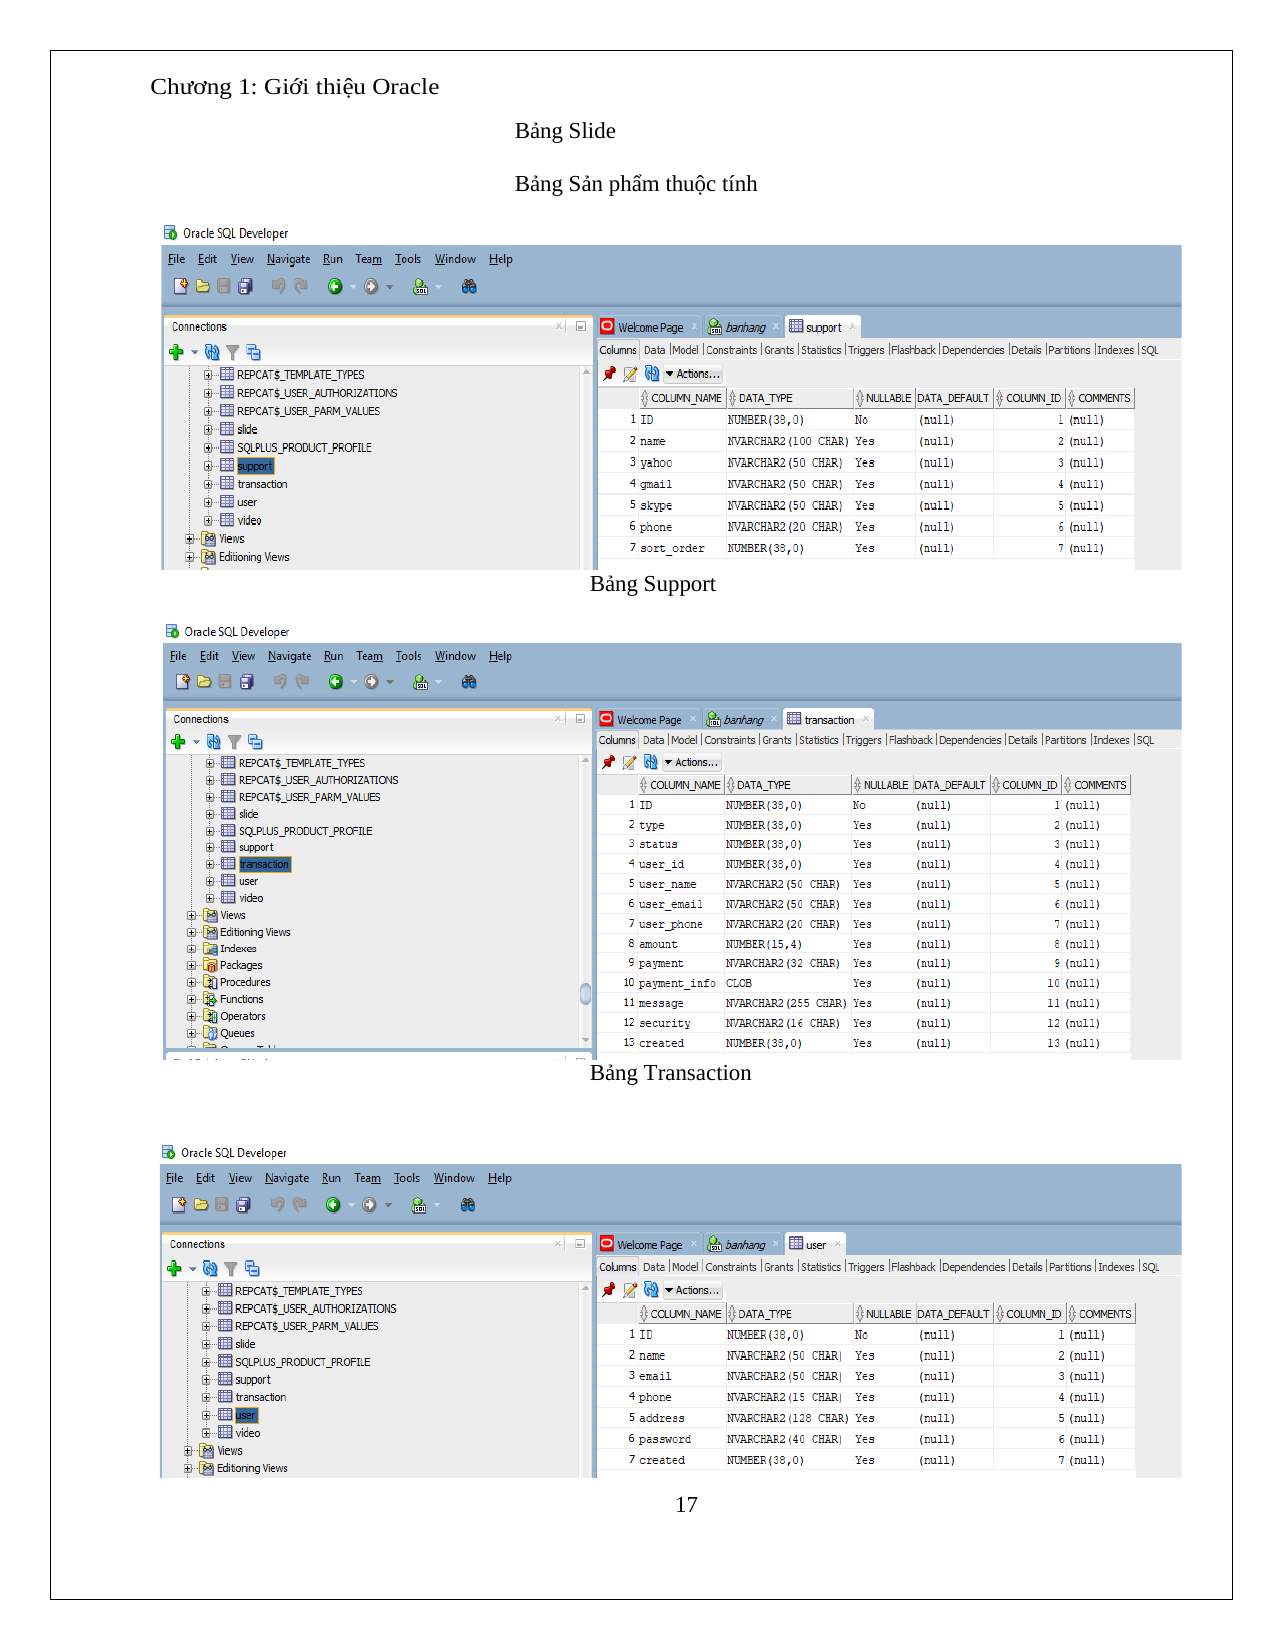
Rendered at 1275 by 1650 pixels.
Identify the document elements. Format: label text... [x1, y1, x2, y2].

text Bảng Sản phẩm thuộc tính [439, 170, 1232, 196]
text Bảng Slide [439, 117, 1232, 143]
picture [159, 1141, 1198, 1478]
picture [161, 222, 1182, 570]
text Bảng Support [514, 196, 1232, 596]
text Bảng Transaction [514, 596, 1232, 1086]
picture [163, 621, 1182, 1060]
